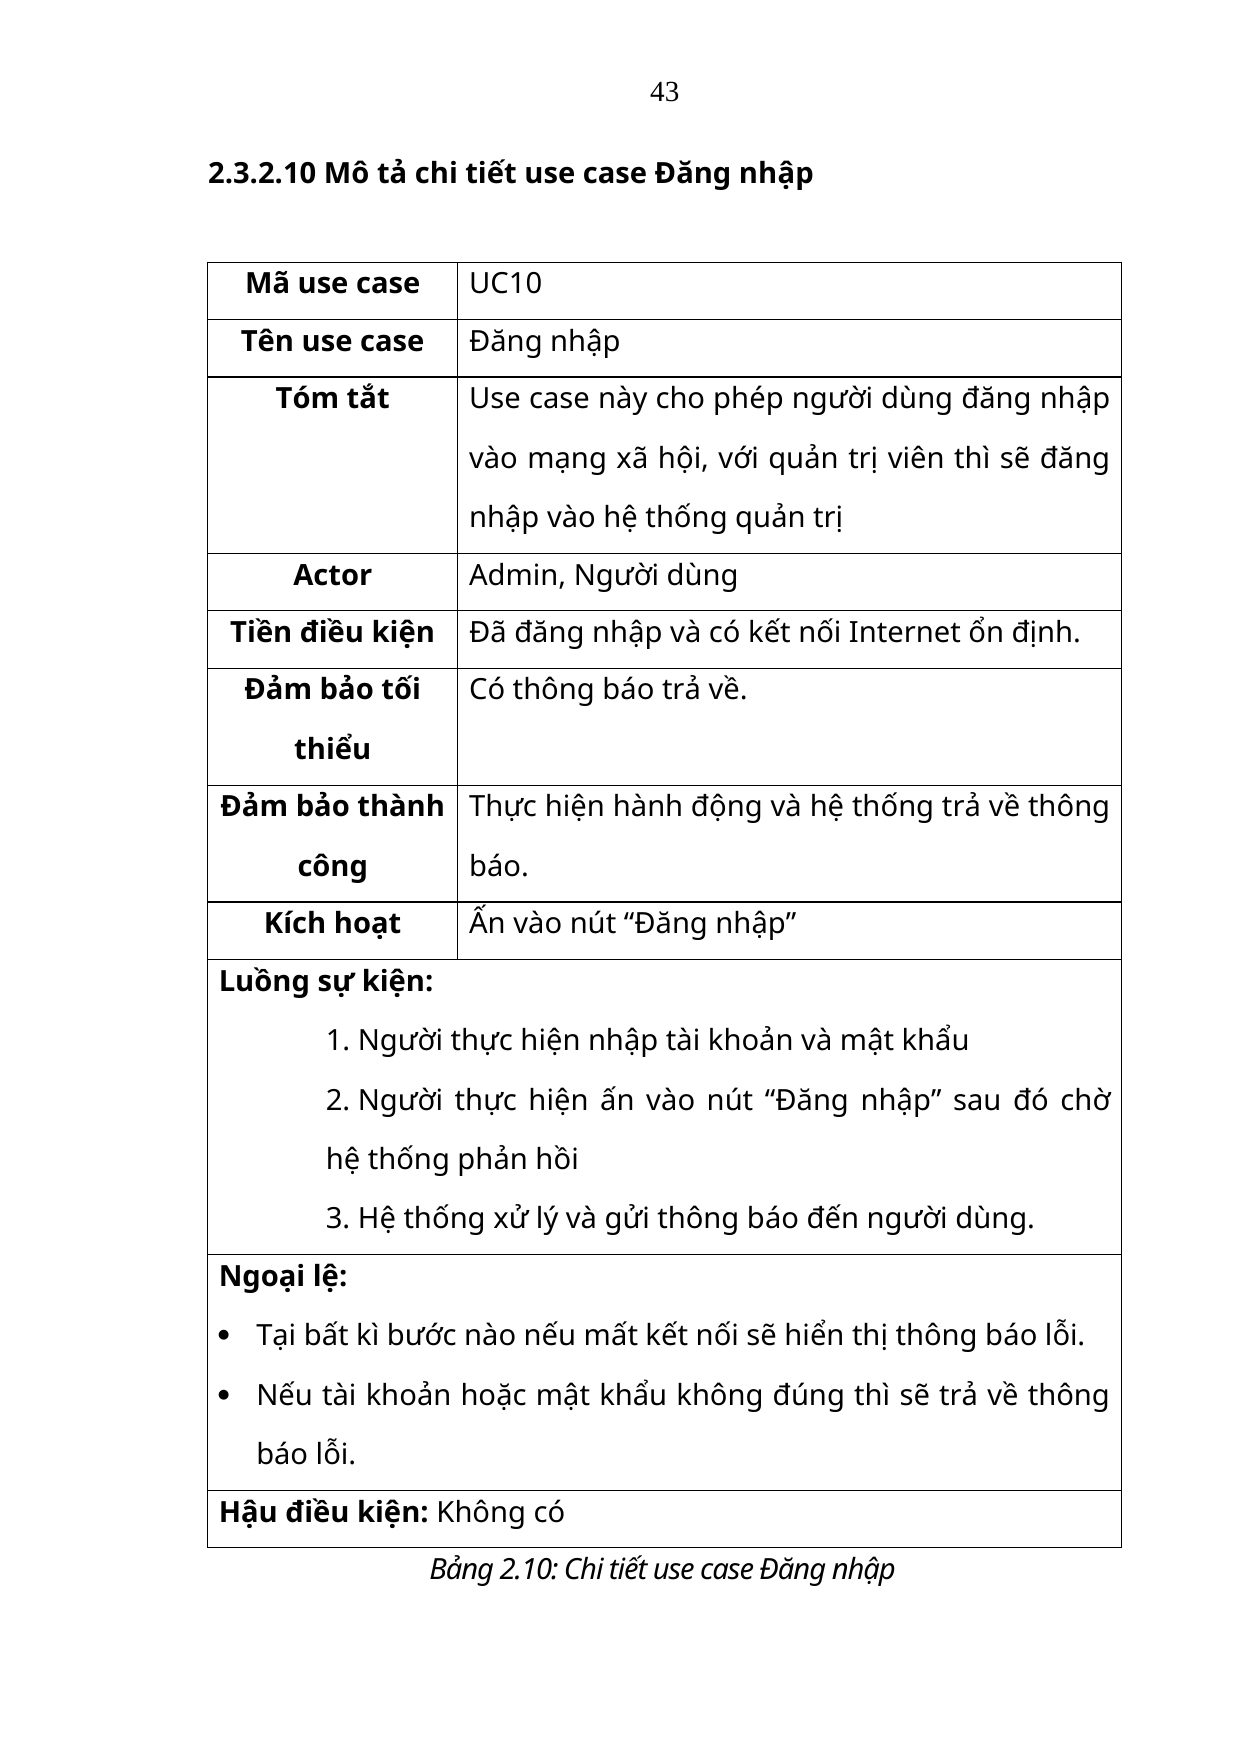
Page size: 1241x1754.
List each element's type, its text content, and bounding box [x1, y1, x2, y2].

table_cell Thực hiện hành động và hệ thống trả về thông báo. [458, 786, 1121, 901]
table_cell Đăng nhập [458, 320, 1121, 376]
table_header Mã use case [208, 263, 457, 319]
table_cell Use case này cho phép người dùng đăng nhập vào mạng xã hội, với quản trị viên thì sẽ đăng nhập vào hệ thống quản trị [458, 378, 1121, 553]
table_cell Hậu điều kiện: Không có [208, 1491, 1121, 1547]
text Bảng 2.10: Chi tiết use case Đăng nhập [207, 1548, 1122, 1588]
table_cell Luồng sự kiện: Người thực hiện nhập tài khoản và mật khẩu Người thực hiện ấn vào nút “Đăng nhập” sau đó chờ hệ thống phản hồi Hệ thống xử lý và gửi thông báo đến người dùng. [208, 960, 1121, 1254]
table_cell Có thông báo trả về. [458, 669, 1121, 784]
table_cell Tên use case [208, 320, 457, 376]
table_cell Đã đăng nhập và có kết nối Internet ổn định. [458, 611, 1121, 668]
table_cell Ngoại lệ: Tại bất kì bước nào nếu mất kết nối sẽ hiển thị thông báo lỗi. Nếu tài khoản hoặc mật khẩu không đúng thì sẽ trả về thông báo lỗi. [208, 1255, 1121, 1490]
subtitle Mô tả chi tiết use case Đăng nhập [208, 152, 1122, 192]
table_header UC10 [458, 263, 1121, 319]
table_cell Đảm bảo thành công [208, 786, 457, 901]
table_cell Tóm tắt [208, 378, 457, 553]
table_cell Tiền điều kiện [208, 611, 457, 668]
table_cell Actor [208, 554, 457, 610]
table_cell Ấn vào nút “Đăng nhập” [458, 903, 1121, 959]
table_cell Đảm bảo tối thiểu [208, 669, 457, 784]
table_cell Kích hoạt [208, 903, 457, 959]
table_cell Admin, Người dùng [458, 554, 1121, 610]
